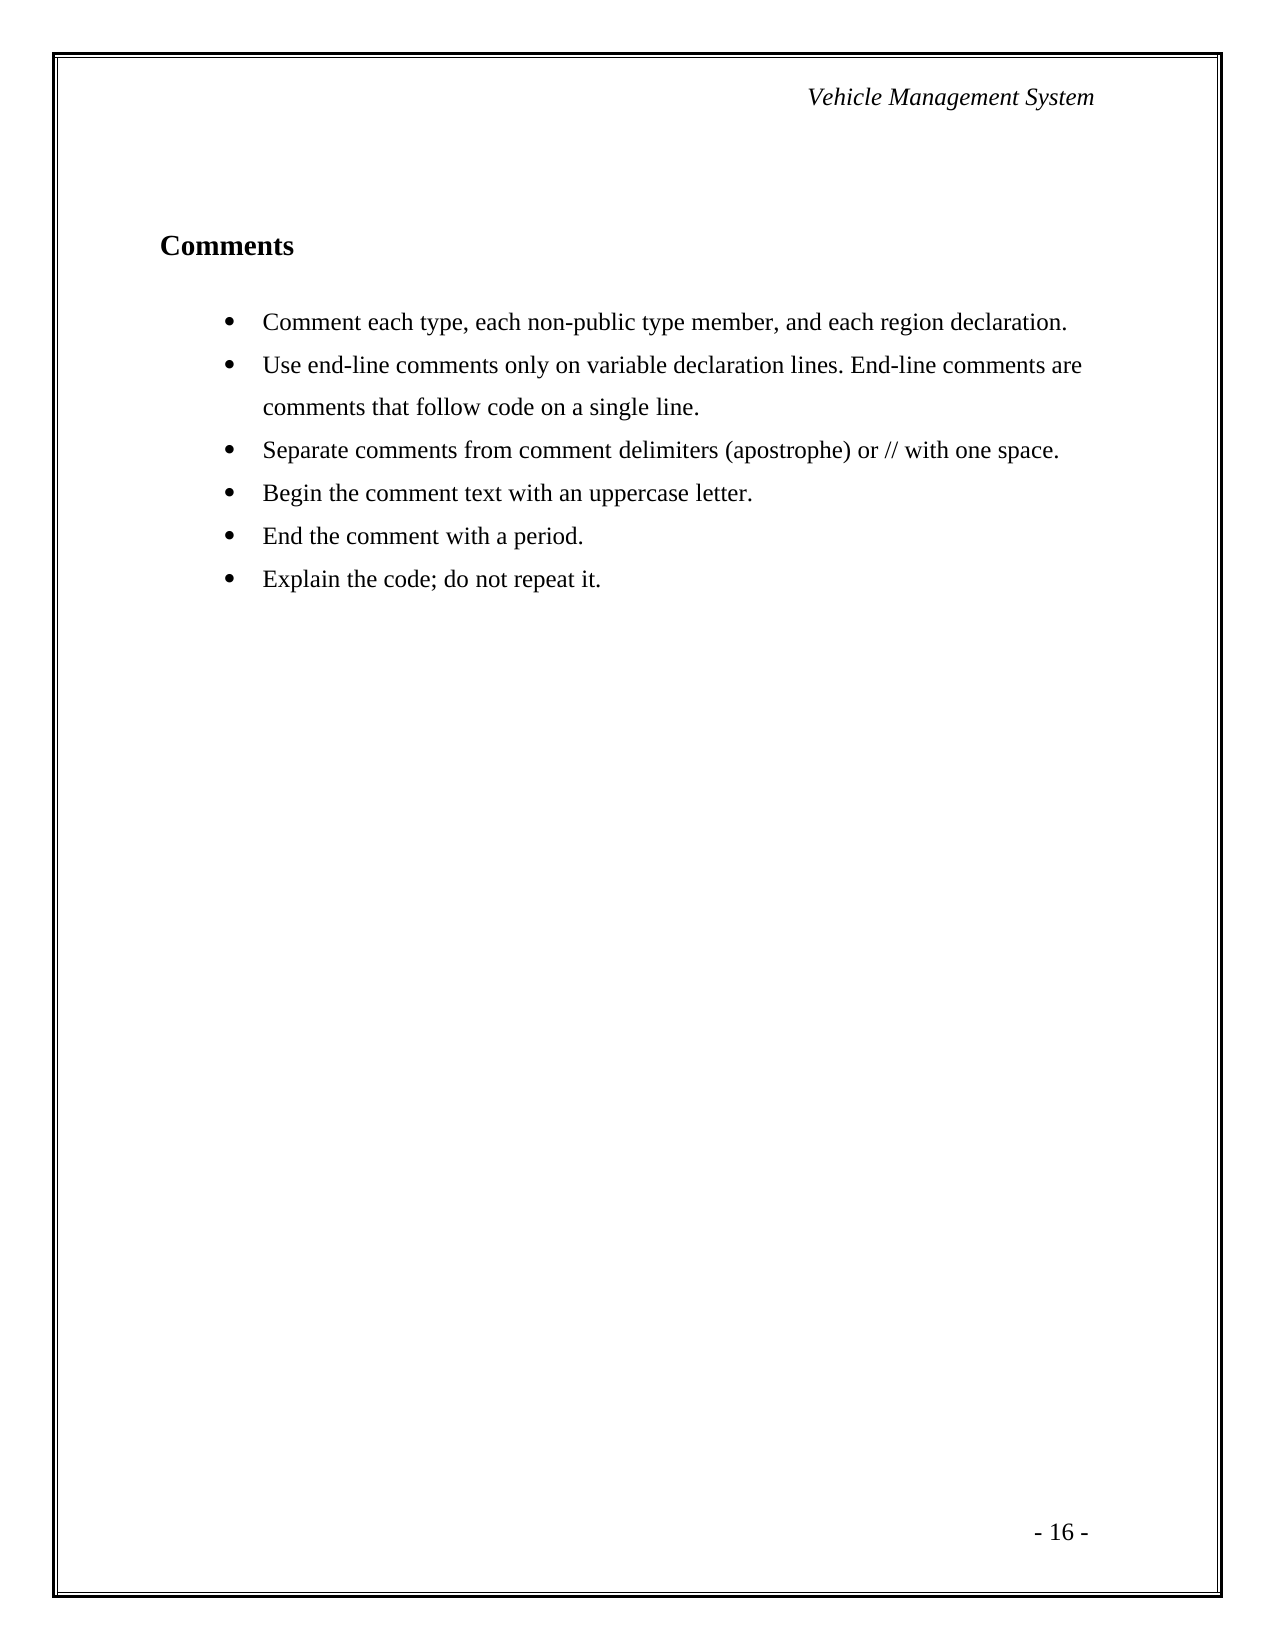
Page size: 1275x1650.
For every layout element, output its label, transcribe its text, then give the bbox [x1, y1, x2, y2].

list Explain the code; do not repeat it. [225, 564, 1202, 592]
list End the comment with a period. [225, 521, 1202, 550]
list Use end-line comments only on variable declaration lines. End-line comments are comments that follow code on a single line. [225, 350, 1083, 421]
list Begin the comment text with an uppercase letter. [225, 478, 1202, 507]
list Comment each type, each non-public type member, and each region declaration. [225, 307, 1202, 336]
subtitle Comments [159, 228, 1202, 261]
list Separate comments from comment delimiters (apostrophe) or // with one space. [225, 435, 1202, 463]
